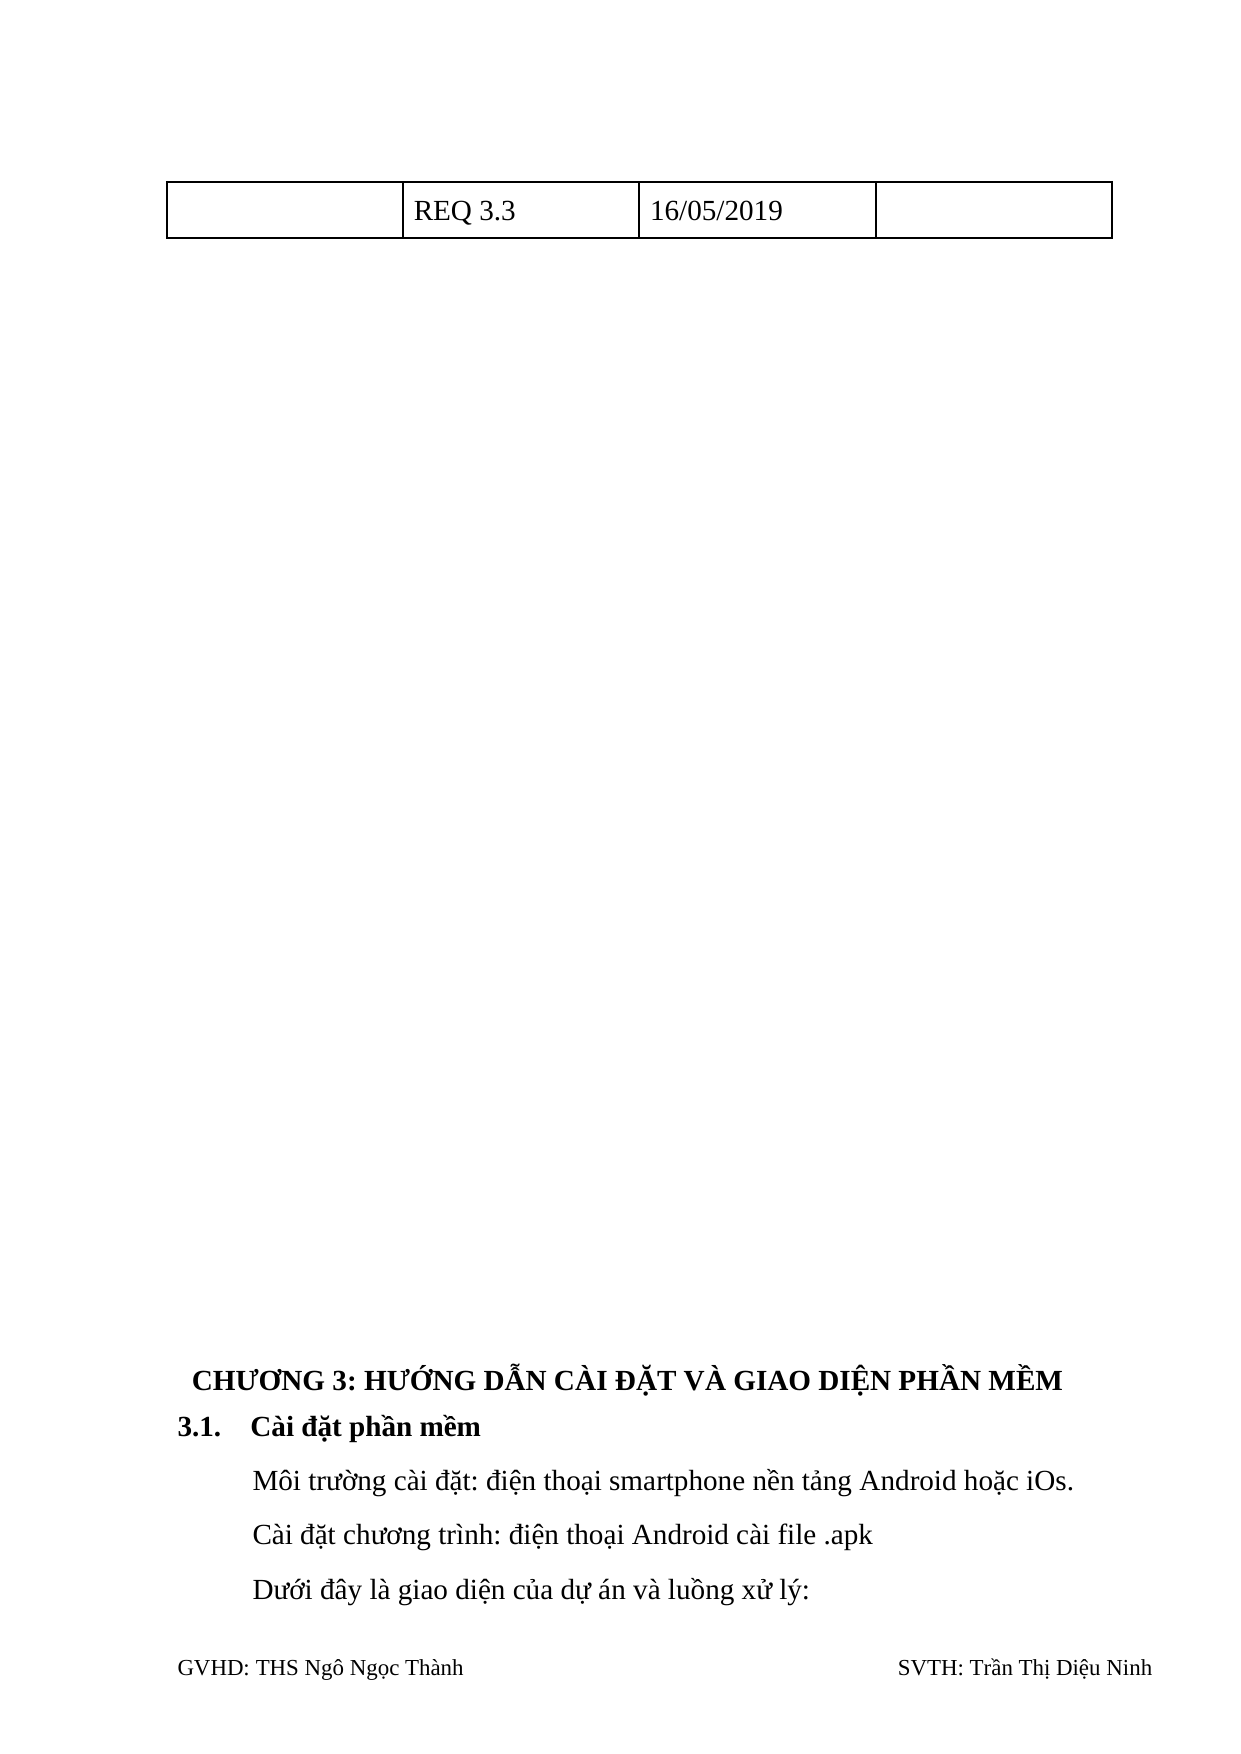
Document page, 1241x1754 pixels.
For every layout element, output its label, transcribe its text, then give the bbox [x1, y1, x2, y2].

table_cell REQ 3.3 [404, 183, 638, 237]
text Dưới đây là giao diện của dự án và luồng xử lý: [177, 1572, 1122, 1605]
subtitle CHƯƠNG 3: HƯỚNG DẪN CÀI ĐẶT VÀ GIAO DIỆN PHẦN MỀM [132, 1363, 1122, 1396]
text Cài đặt chương trình: điện thoại Android cài file .apk [177, 1517, 1122, 1551]
table_cell 16/05/2019 [640, 183, 875, 237]
text Môi trường cài đặt: điện thoại smartphone nền tảng Android hoặc iOs. [177, 1463, 1122, 1497]
text 3.1. Cài đặt phần mềm [177, 1409, 1122, 1442]
